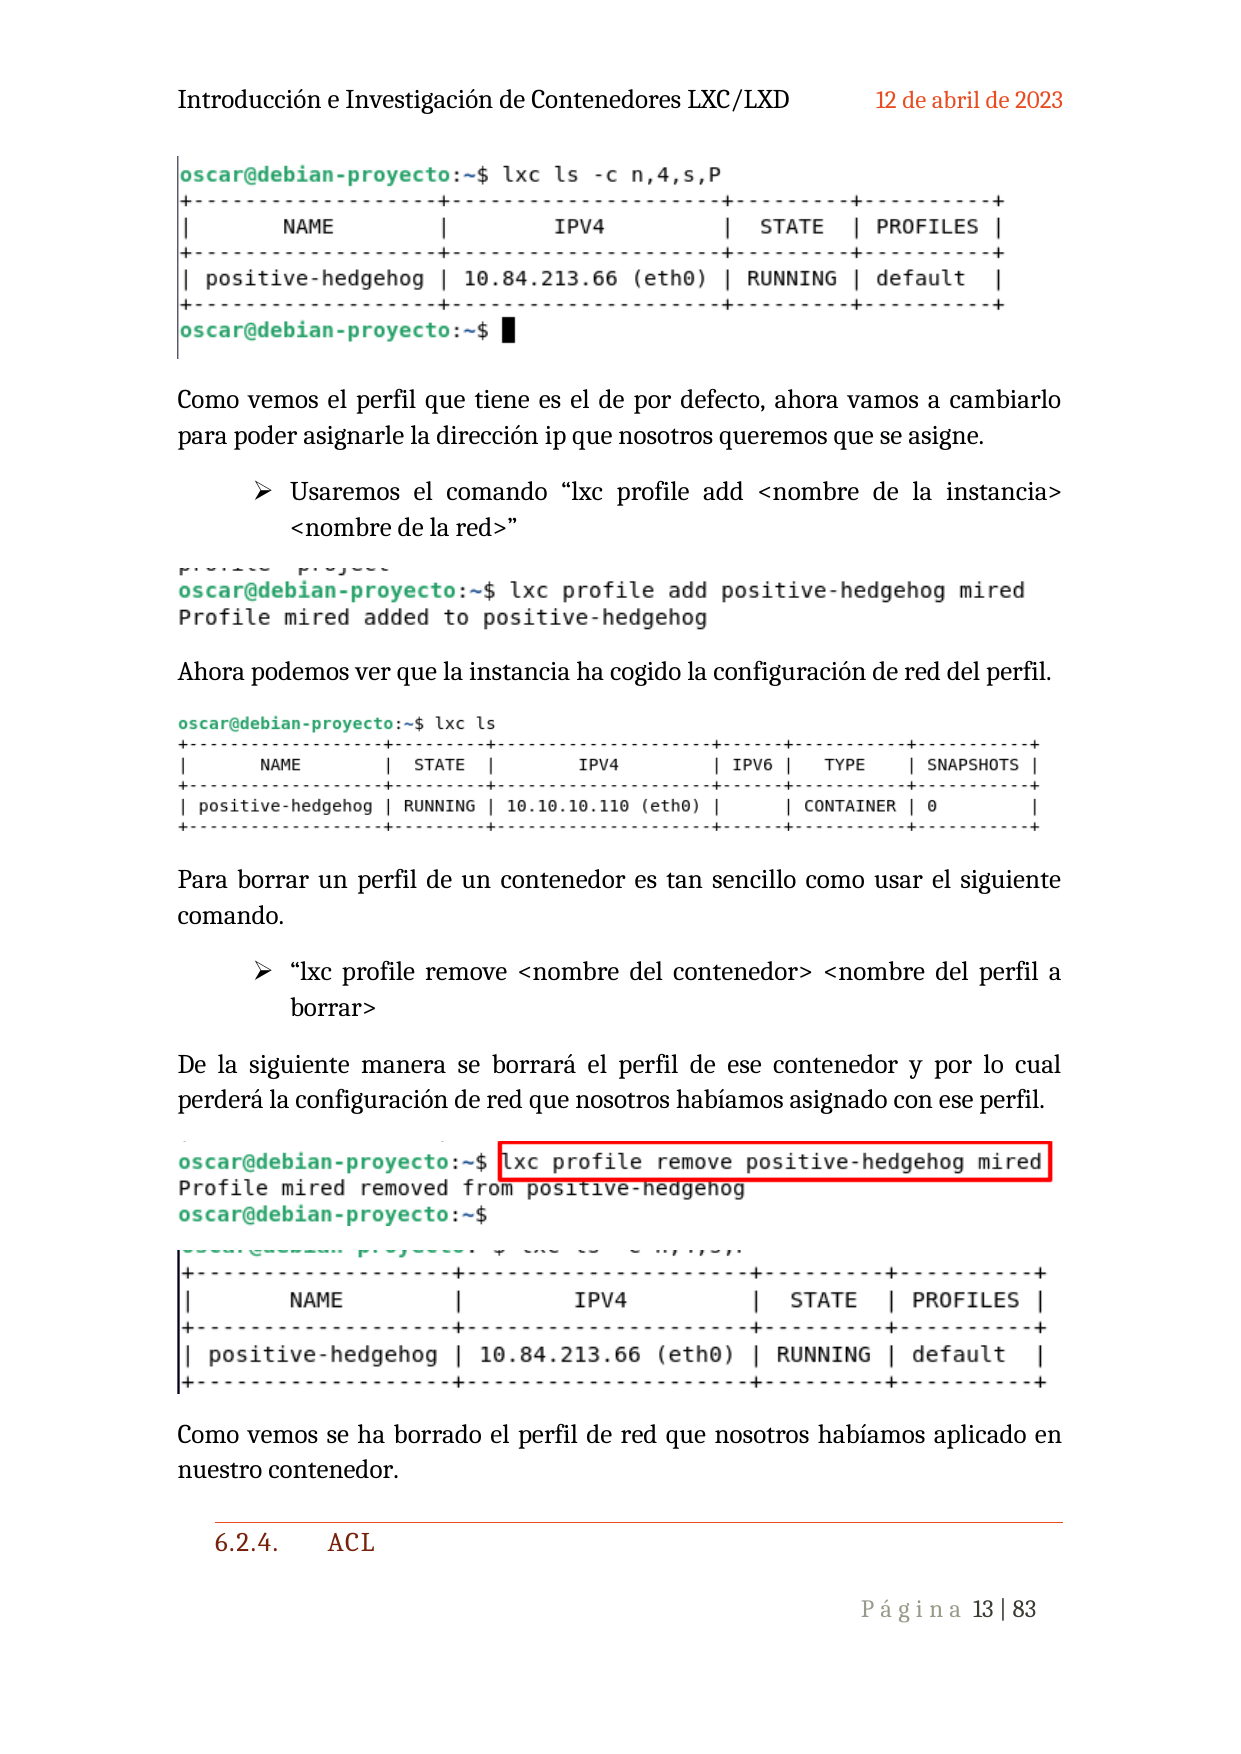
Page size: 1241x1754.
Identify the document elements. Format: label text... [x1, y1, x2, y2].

text Para borrar un perfil de un contenedor es tan sencillo como usar el siguiente comando. [177, 864, 1063, 931]
list “lxc profile remove <nombre del contenedor> <nombre del perfil a borrar> [252, 956, 1063, 1023]
text De la siguiente manera se borrará el perfil de ese contenedor y por lo cual perderá la configuración de red que nosotros habíamos asignado con ese perfil. [177, 1049, 1063, 1116]
picture [177, 1141, 1063, 1226]
subtitle ACL [215, 1523, 1063, 1558]
picture [177, 1250, 1063, 1394]
list Usaremos el comando “lxc profile add <nombre de la instancia> <nombre de la red>” [252, 476, 1063, 543]
text Como vemos el perfil que tiene es el de por defecto, ahora vamos a cambiarlo para poder asignarle la dirección ip que nosotros queremos que se asigne. [177, 384, 1063, 451]
text Como vemos se ha borrado el perfil de red que nosotros habíamos aplicado en nuestro contenedor. [177, 1419, 1063, 1486]
picture [177, 712, 1063, 839]
picture [177, 156, 1063, 359]
picture [177, 568, 1063, 631]
text Ahora podemos ver que la instancia ha cogido la configuración de red del perfil. [177, 656, 1063, 687]
